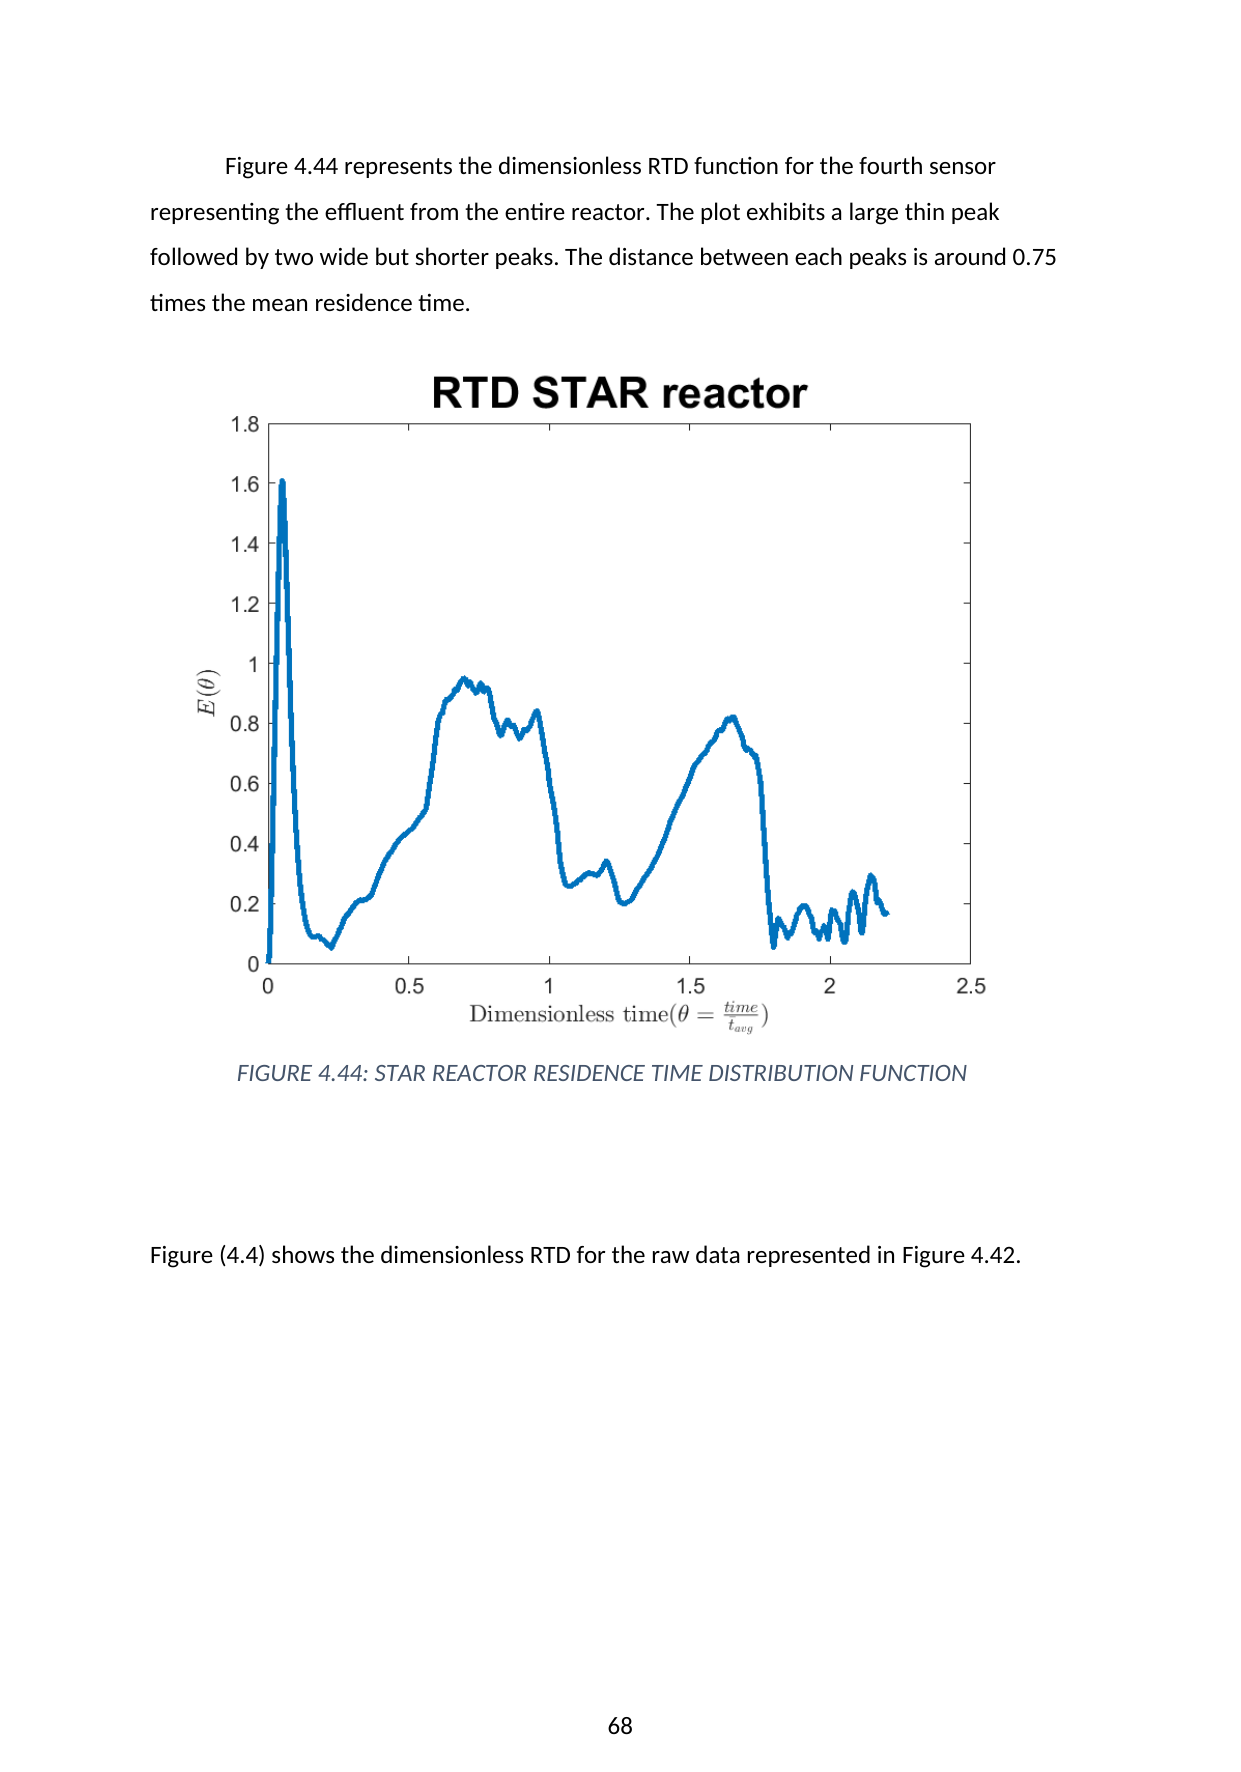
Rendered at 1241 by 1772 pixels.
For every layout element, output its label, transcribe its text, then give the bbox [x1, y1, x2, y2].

picture [150, 358, 1057, 1038]
